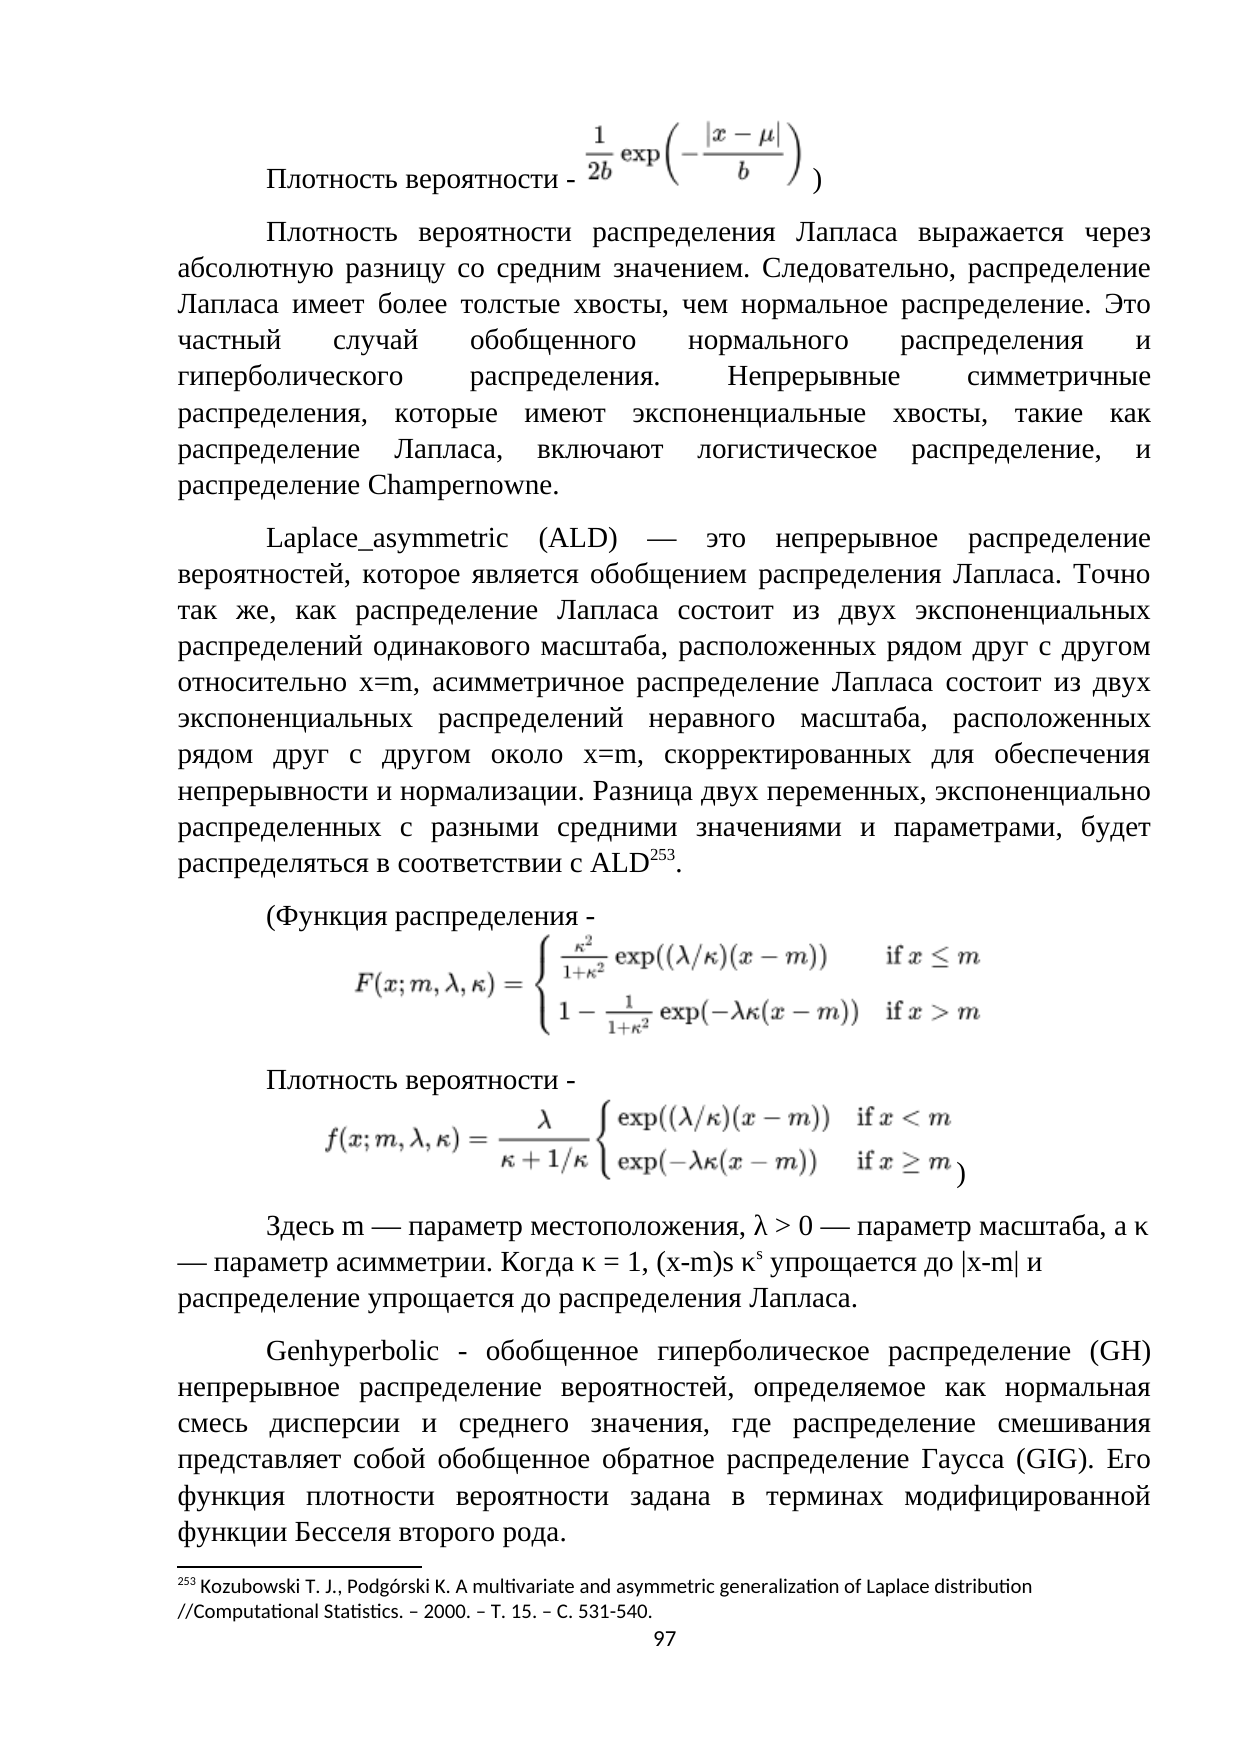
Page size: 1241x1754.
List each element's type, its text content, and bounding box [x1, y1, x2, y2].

text Плотность вероятности - ) [177, 118, 1152, 195]
picture [583, 118, 805, 189]
text Плотность вероятности распределения Лапласа выражается через абсолютную разницу со средним значением. Следовательно, распределение Лапласа имеет более толстые хвосты, чем нормальное распределение. Это частный случай обобщенного нормального распределения и гиперболического распределения. Непрерывные симметричные распределения, которые имеют экспоненциальные хвосты, такие как распределение Лапласа, включают логистическое распределение, и распределение Champernowne. [177, 214, 1152, 501]
picture [324, 1098, 956, 1183]
text Genhyperbolic - обобщенное гиперболическое распределение (GH) непрерывное распределение вероятностей, определяемое как нормальная смесь дисперсии и среднего значения, где распределение смешивания представляет собой обобщенное обратное распределение Гаусса (GIG). Его функция плотности вероятности задана в терминах модифицированной функции Бесселя второго рода. [177, 1333, 1152, 1547]
text Laplace_asymmetric (ALD) — это непрерывное распределение вероятностей, которое является обобщением распределения Лапласа. Точно так же, как распределение Лапласа состоит из двух экспоненциальных распределений одинакового масштаба, расположенных рядом друг с другом относительно x=m, асимметричное распределение Лапласа состоит из двух экспоненциальных распределений неравного масштаба, расположенных рядом друг с другом около x=m, скорректированных для обеспечения непрерывности и нормализации. Разница двух переменных, экспоненциально распределенных с разными средними значениями и параметрами, будет распределяться в соответствии с ALD. [177, 520, 1152, 879]
picture [354, 933, 984, 1037]
text Здесь m — параметр местоположения, λ > 0 — параметр масштаба, а κ — параметр асимметрии. Когда κ = 1, (x-m)s κs упрощается до |x-m| и распределение упрощается до распределения Лапласа. [177, 1208, 1152, 1314]
